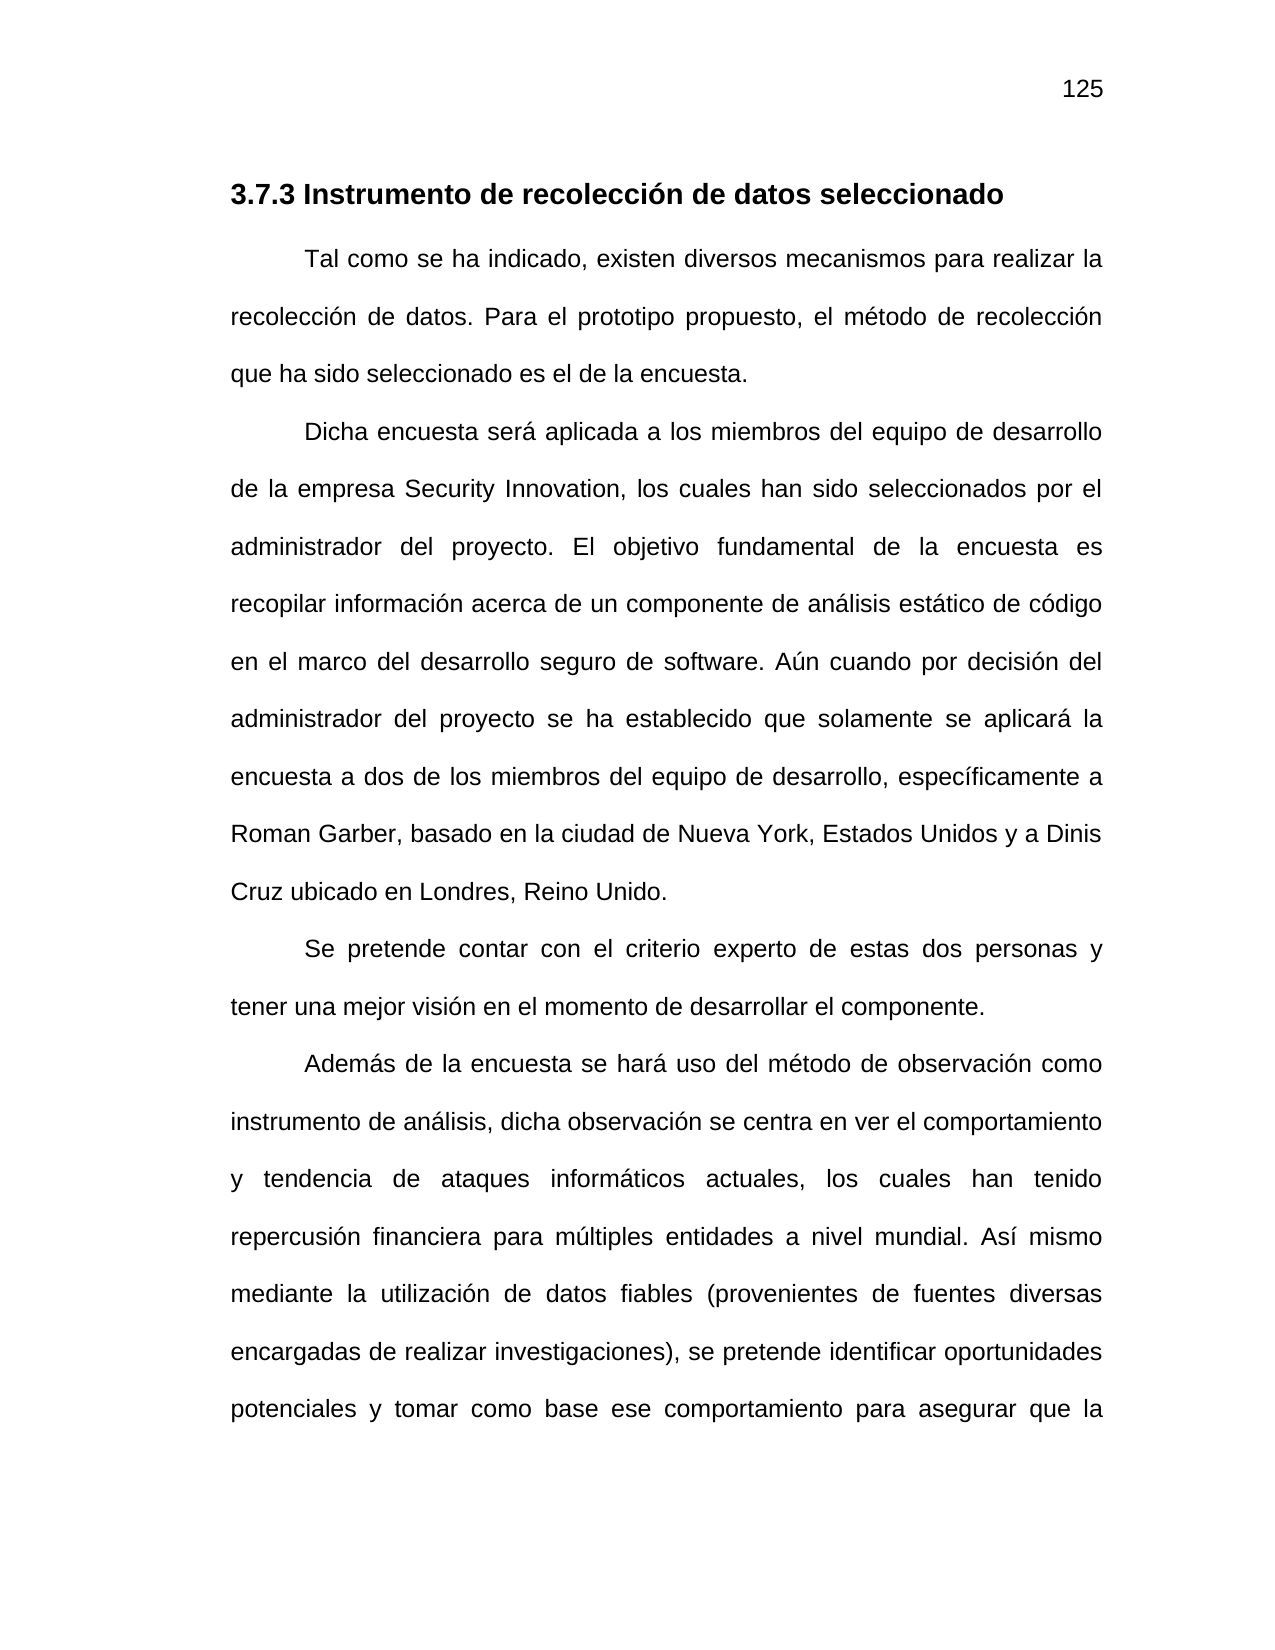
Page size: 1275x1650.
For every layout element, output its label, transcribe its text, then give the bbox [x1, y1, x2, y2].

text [230, 1049, 1104, 1423]
text Se pretende contar con el criterio experto de estas dos personas y tener una mejor visión en el momento de desarrollar el componente. [230, 934, 1104, 1021]
text Tal como se ha indicado, existen diversos mecanismos para realizar la recolección de datos. Para el prototipo propuesto, el método de recolección que ha sido seleccionado es el de la encuesta. [230, 244, 1104, 388]
text Dicha encuesta será aplicada a los miembros del equipo de desarrollo de la empresa Security Innovation, los cuales han sido seleccionados por el administrador del proyecto. El objetivo fundamental de la encuesta es recopilar información acerca de un componente de análisis estático de código en el marco del desarrollo seguro de software. Aún cuando por decisión del administrador del proyecto se ha establecido que solamente se aplicará la encuesta a dos de los miembros del equipo de desarrollo, específicamente a Roman Garber, basado en la ciudad de Nueva York, Estados Unidos y a Dinis Cruz ubicado en Londres, Reino Unido. [230, 417, 1104, 906]
subtitle 3.7.3 Instrumento de recolección de datos seleccionado [230, 177, 1104, 211]
